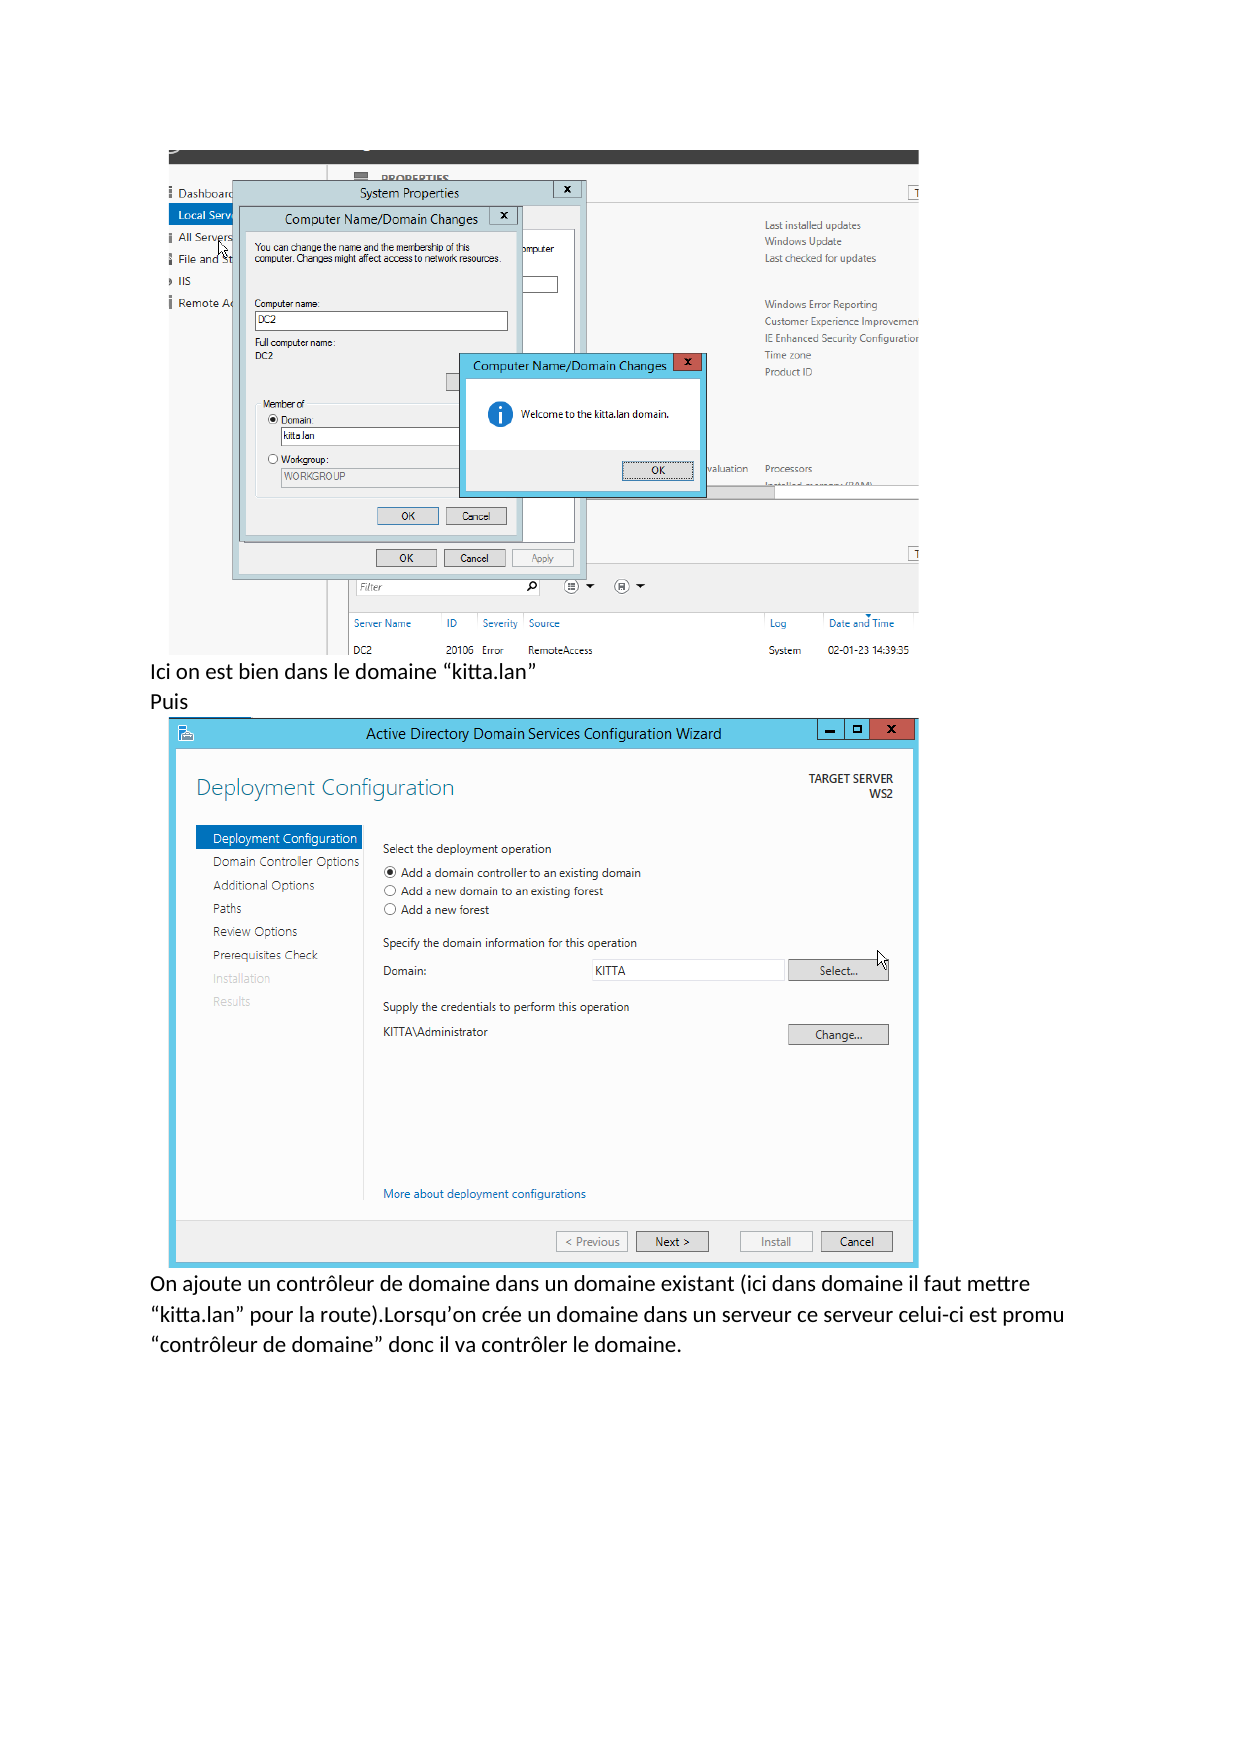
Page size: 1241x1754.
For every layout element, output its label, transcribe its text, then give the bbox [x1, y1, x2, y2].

text Ici on est bien dans le domaine “kitta.lan” [150, 657, 1090, 685]
text On ajoute un contrôleur de domaine dans un domaine existant (ici dans domaine il faut mettre “kitta.lan” pour la route).Lorsqu’on crée un domaine dans un serveur ce serveur celui-ci est promu “contrôleur de domaine” donc il va contrôler le domaine. [150, 1269, 1090, 1358]
text Puis [150, 687, 1090, 715]
